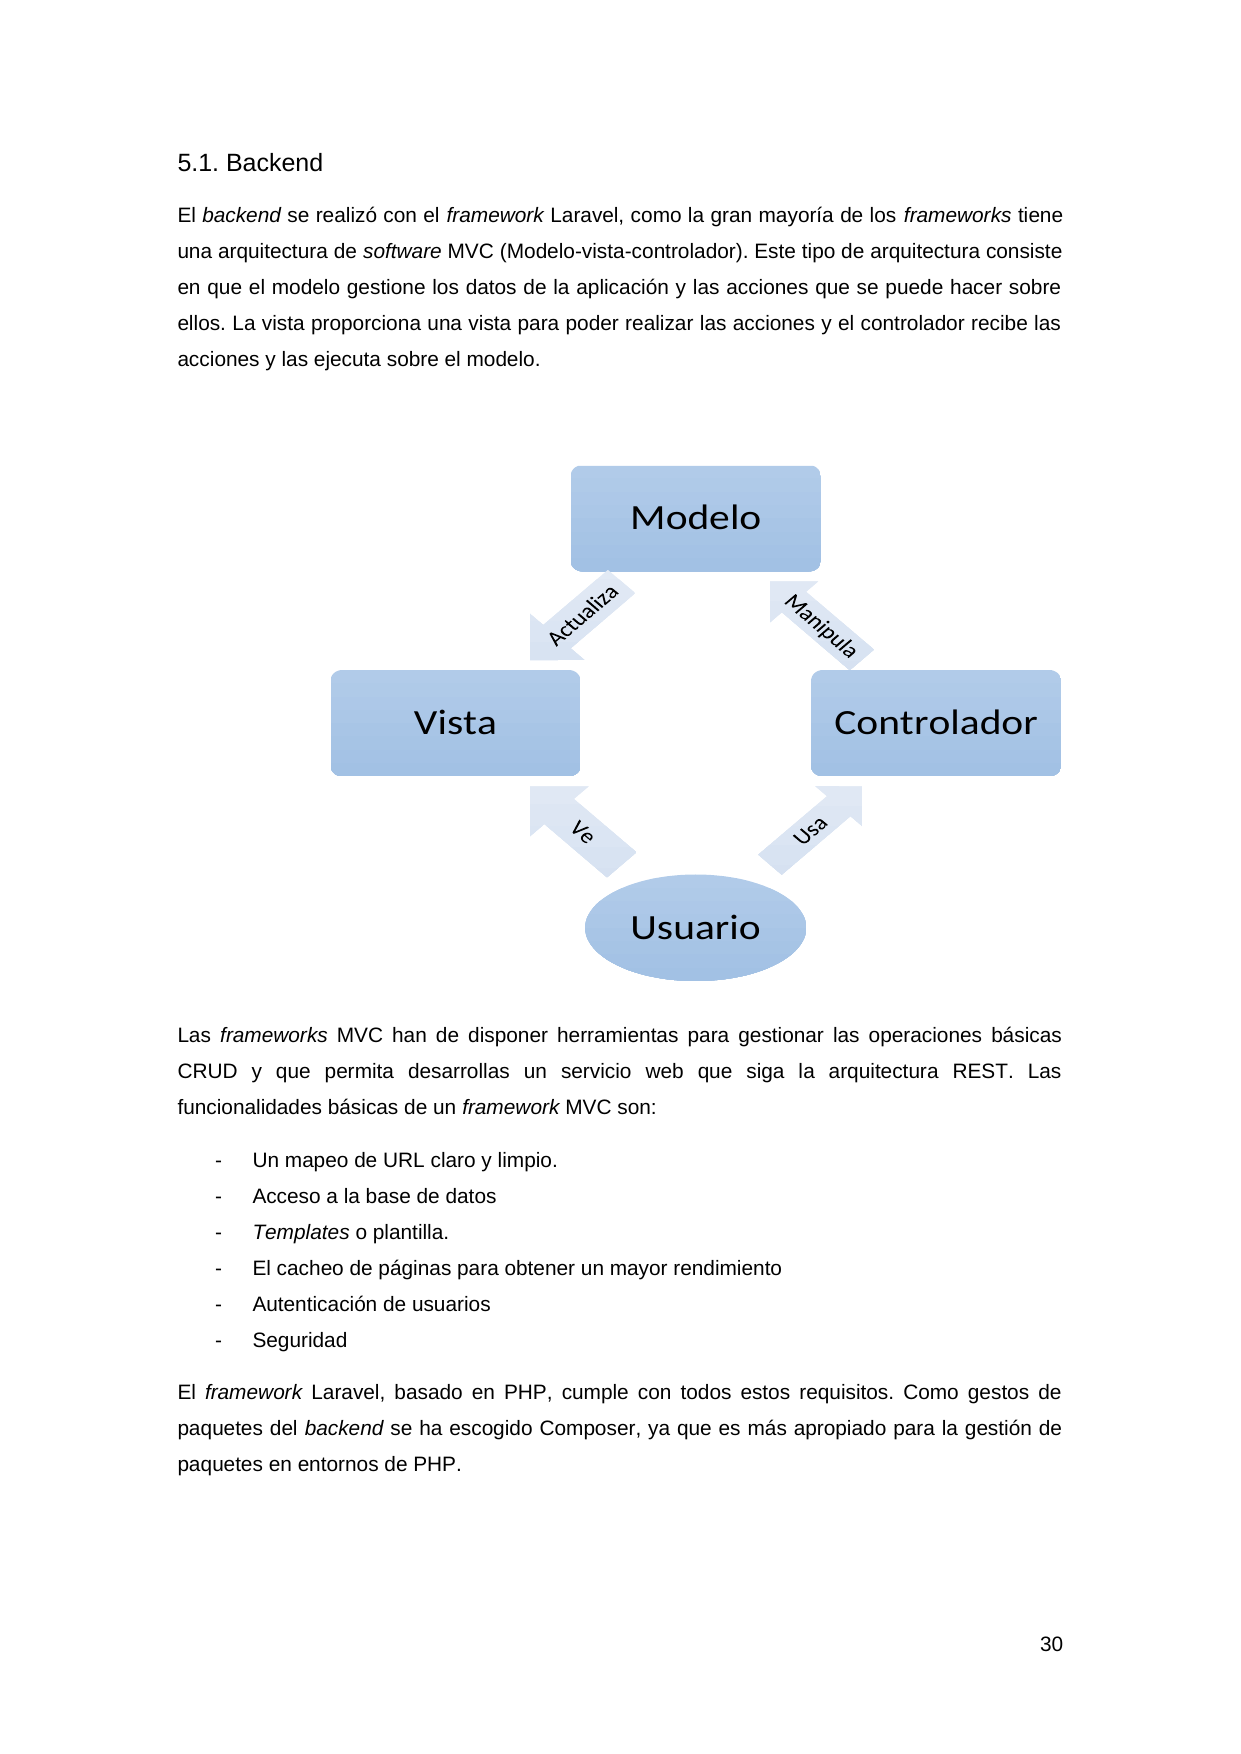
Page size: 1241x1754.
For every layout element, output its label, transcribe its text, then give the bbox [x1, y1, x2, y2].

list Acceso a la base de datos [215, 1184, 1063, 1208]
text El framework Laravel, basado en PHP, cumple con todos estos requisitos. Como gestos de paquetes del backend se ha escogido Composer, ya que es más apropiado para la gestión de paquetes en entornos de PHP. [177, 1380, 1063, 1476]
text Las frameworks MVC han de disponer herramientas para gestionar las operaciones básicas CRUD y que permita desarrollas un servicio web que siga la arquitectura REST. Las funcionalidades básicas de un framework MVC son: [177, 452, 1063, 1119]
subtitle Backend [177, 148, 1063, 176]
list Un mapeo de URL claro y limpio. [215, 1148, 1063, 1172]
list Templates o plantilla. [215, 1220, 1063, 1244]
list Seguridad [215, 1327, 1063, 1351]
list El cacheo de páginas para obtener un mayor rendimiento [215, 1256, 1063, 1279]
list Autenticación de usuarios [215, 1292, 1063, 1316]
text El backend se realizó con el framework Laravel, como la gran mayoría de los frameworks tiene una arquitectura de software MVC (Modelo-vista-controlador). Este tipo de arquitectura consiste en que el modelo gestione los datos de la aplicación y las acciones que se puede hacer sobre ellos. La vista proporciona una vista para poder realizar las acciones y el controlador recibe las acciones y las ejecuta sobre el modelo. [177, 203, 1063, 371]
